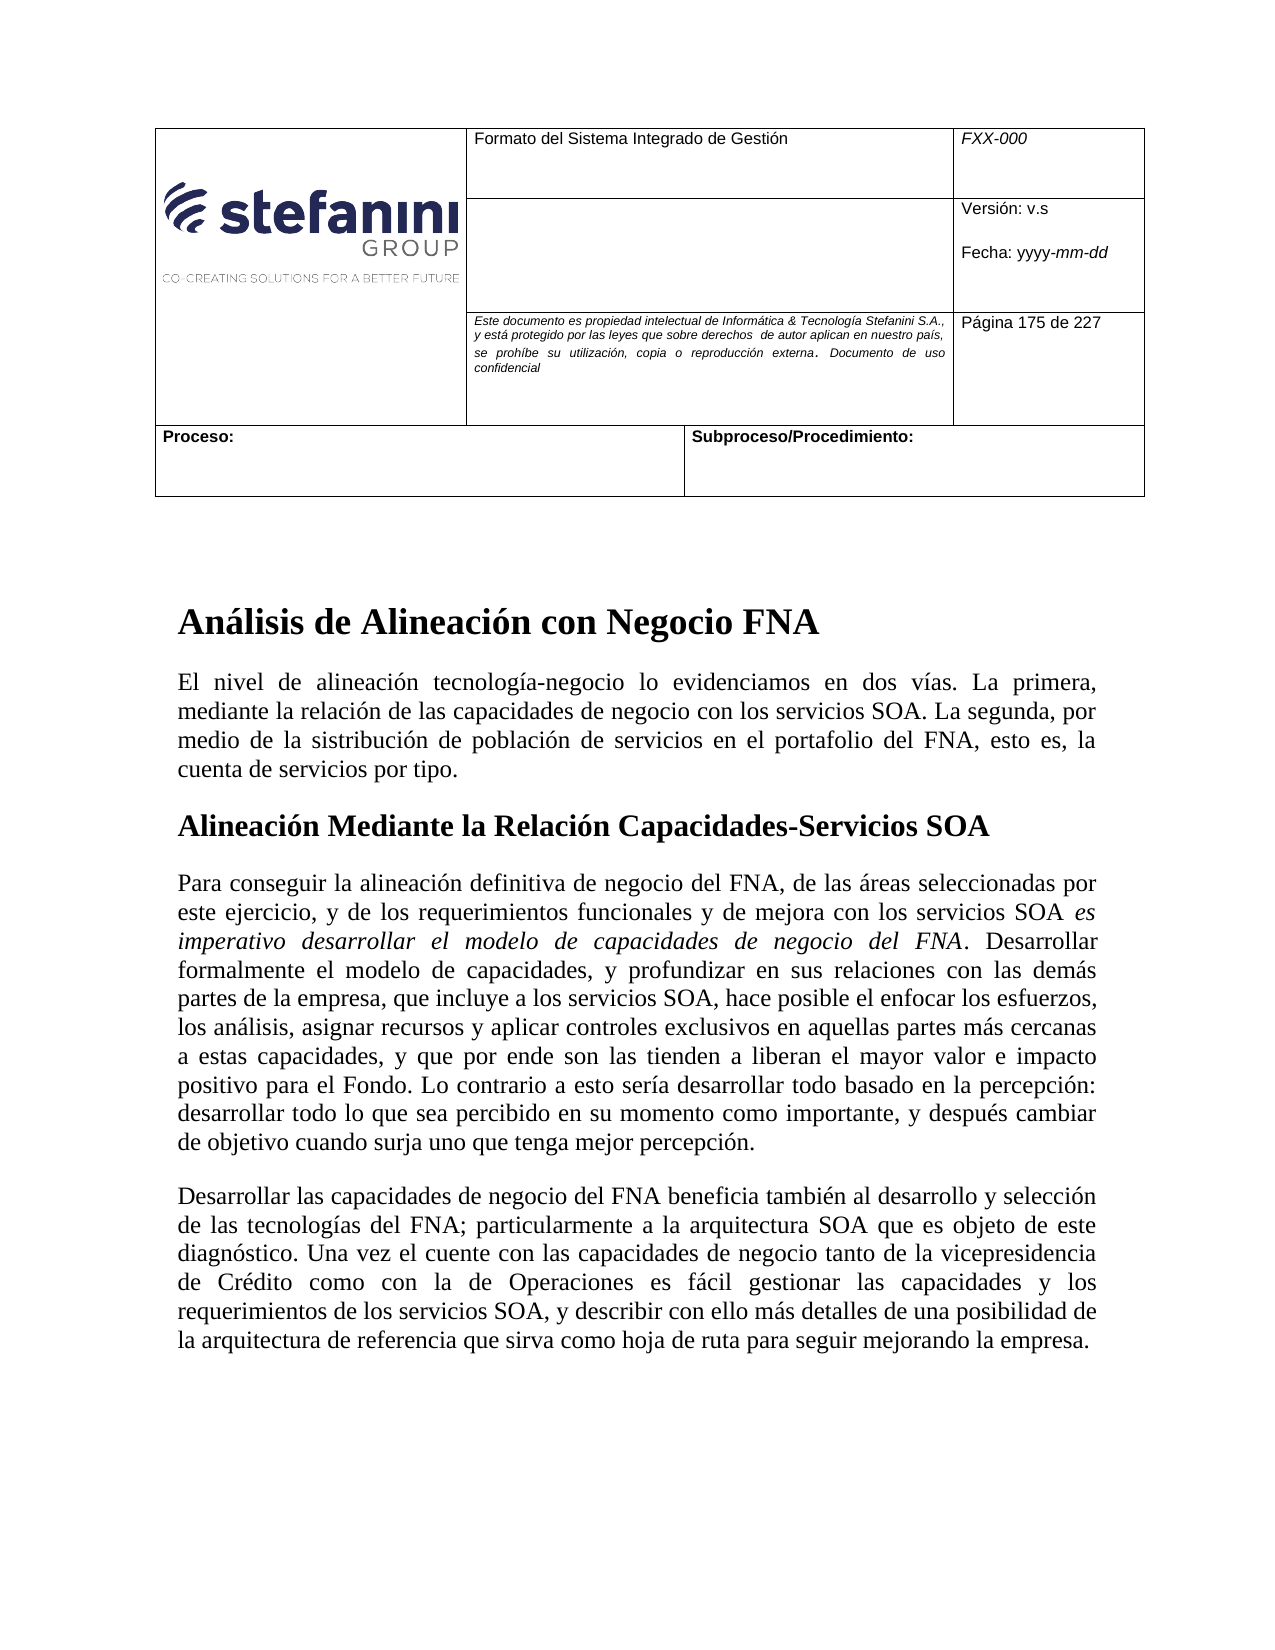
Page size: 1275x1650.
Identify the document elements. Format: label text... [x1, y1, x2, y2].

subtitle Alineación Mediante la Relación Capacidades-Servicios SOA [177, 807, 1098, 843]
subtitle Análisis de Alineación con Negocio FNA [177, 599, 1098, 642]
picture [162, 182, 460, 286]
text Desarrollar las capacidades de negocio del FNA beneficia también al desarrollo y selección de las tecnologías del FNA; particularmente a la arquitectura SOA que es objeto de este diagnóstico. Una vez el cuente con las capacidades de negocio tanto de la vicepresidencia de Crédito como con la de Operaciones es fácil gestionar las capacidades y los requerimientos de los servicios SOA, y describir con ello más detalles de una posibilidad de la arquitectura de referencia que sirva como hoja de ruta para seguir mejorando la empresa. [177, 1181, 1098, 1353]
text Para conseguir la alineación definitiva de negocio del FNA, de las áreas seleccionadas por este ejercicio, y de los requerimientos funcionales y de mejora con los servicios SOA es imperativo desarrollar el modelo de capacidades de negocio del FNA. Desarrollar formalmente el modelo de capacidades, y profundizar en sus relaciones con las demás partes de la empresa, que incluye a los servicios SOA, hace posible el enfocar los esfuerzos, los análisis, asignar recursos y aplicar controles exclusivos en aquellas partes más cercanas a estas capacidades, y que por ende son las tienden a liberan el mayor valor e impacto positivo para el Fondo. Lo contrario a esto sería desarrollar todo basado en la percepción: desarrollar todo lo que sea percibido en su momento como importante, y después cambiar de objetivo cuando surja uno que tenga mejor percepción. [177, 868, 1098, 1156]
text El nivel de alineación tecnología-negocio lo evidenciamos en dos vías. La primera, mediante la relación de las capacidades de negocio con los servicios SOA. La segunda, por medio de la sistribución de población de servicios en el portafolio del FNA, esto es, la cuenta de servicios por tipo. [177, 667, 1098, 782]
